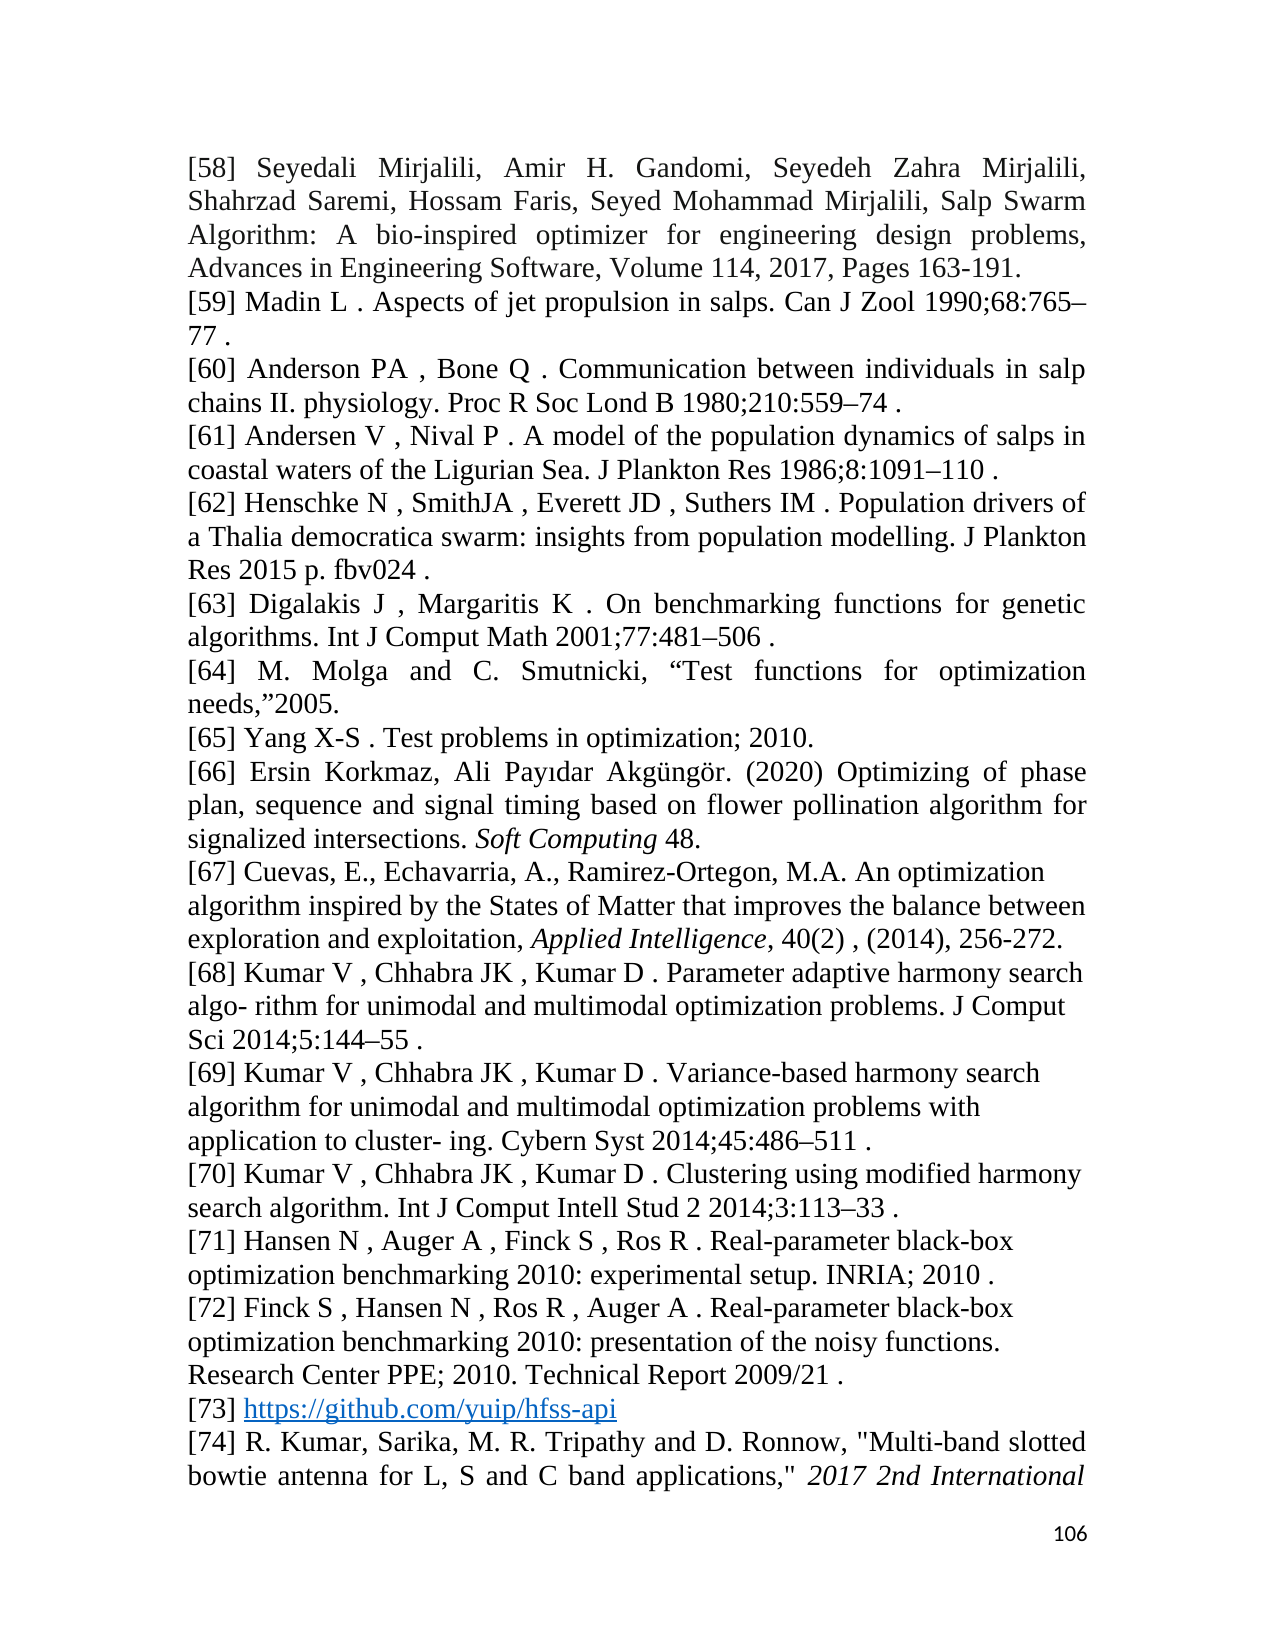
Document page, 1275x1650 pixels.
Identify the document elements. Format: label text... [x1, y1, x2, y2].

text [72] Finck S , Hansen N , Ros R , Auger A . Real-parameter black-box optimization benchmarking 2010: presentation of the noisy functions. Research Center PPE; 2010. Technical Report 2009/21 . [187, 1290, 1087, 1391]
text [73] https://github.com/yuip/hfss-api [187, 1391, 1087, 1424]
text [59] Madin L . Aspects of jet propulsion in salps. Can J Zool 1990;68:765–77 . [187, 284, 1087, 351]
text [68] Kumar V , Chhabra JK , Kumar D . Parameter adaptive harmony search algo- rithm for unimodal and multimodal optimization problems. J Comput Sci 2014;5:144–55 . [187, 955, 1087, 1056]
text [67] Cuevas, E., Echavarria, A., Ramirez-Ortegon, M.A. An optimization algorithm inspired by the States of Matter that improves the balance between exploration and exploitation, Applied Intelligence, 40(2) , (2014), 256-272. [187, 854, 1087, 955]
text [187, 1424, 1087, 1492]
text [71] Hansen N , Auger A , Finck S , Ros R . Real-parameter black-box optimization benchmarking 2010: experimental setup. INRIA; 2010 . [187, 1223, 1087, 1290]
text [58] Seyedali Mirjalili, Amir H. Gandomi, Seyedeh Zahra Mirjalili, Shahrzad Saremi, Hossam Faris, Seyed Mohammad Mirjalili, Salp Swarm Algorithm: A bio-inspired optimizer for engineering design problems, Advances in Engineering Software, Volume 114, 2017, Pages 163-191. [187, 150, 1087, 284]
text [63] Digalakis J , Margaritis K . On benchmarking functions for genetic algorithms. Int J Comput Math 2001;77:481–506 . [187, 586, 1087, 653]
text [70] Kumar V , Chhabra JK , Kumar D . Clustering using modified harmony search algorithm. Int J Comput Intell Stud 2 2014;3:113–33 . [187, 1156, 1087, 1223]
text [60] Anderson PA , Bone Q . Communication between individuals in salp chains II. physiology. Proc R Soc Lond B 1980;210:559–74 . [187, 351, 1087, 418]
text [62] Henschke N , SmithJA , Everett JD , Suthers IM . Population drivers of a Thalia democratica swarm: insights from population modelling. J Plankton Res 2015 p. fbv024 . [187, 485, 1087, 586]
text [66] Ersin Korkmaz, Ali Payıdar Akgüngör. (2020) Optimizing of phase plan, sequence and signal timing based on flower pollination algorithm for signalized intersections. Soft Computing 48. [187, 754, 1087, 854]
text [65] Yang X-S . Test problems in optimization; 2010. [187, 720, 1087, 754]
text [64] M. Molga and C. Smutnicki, “Test functions for optimization needs,”2005. [187, 653, 1087, 720]
text [69] Kumar V , Chhabra JK , Kumar D . Variance-based harmony search algorithm for unimodal and multimodal optimization problems with application to cluster- ing. Cybern Syst 2014;45:486–511 . [187, 1056, 1087, 1156]
text [61] Andersen V , Nival P . A model of the population dynamics of salps in coastal waters of the Ligurian Sea. J Plankton Res 1986;8:1091–110 . [187, 418, 1087, 485]
